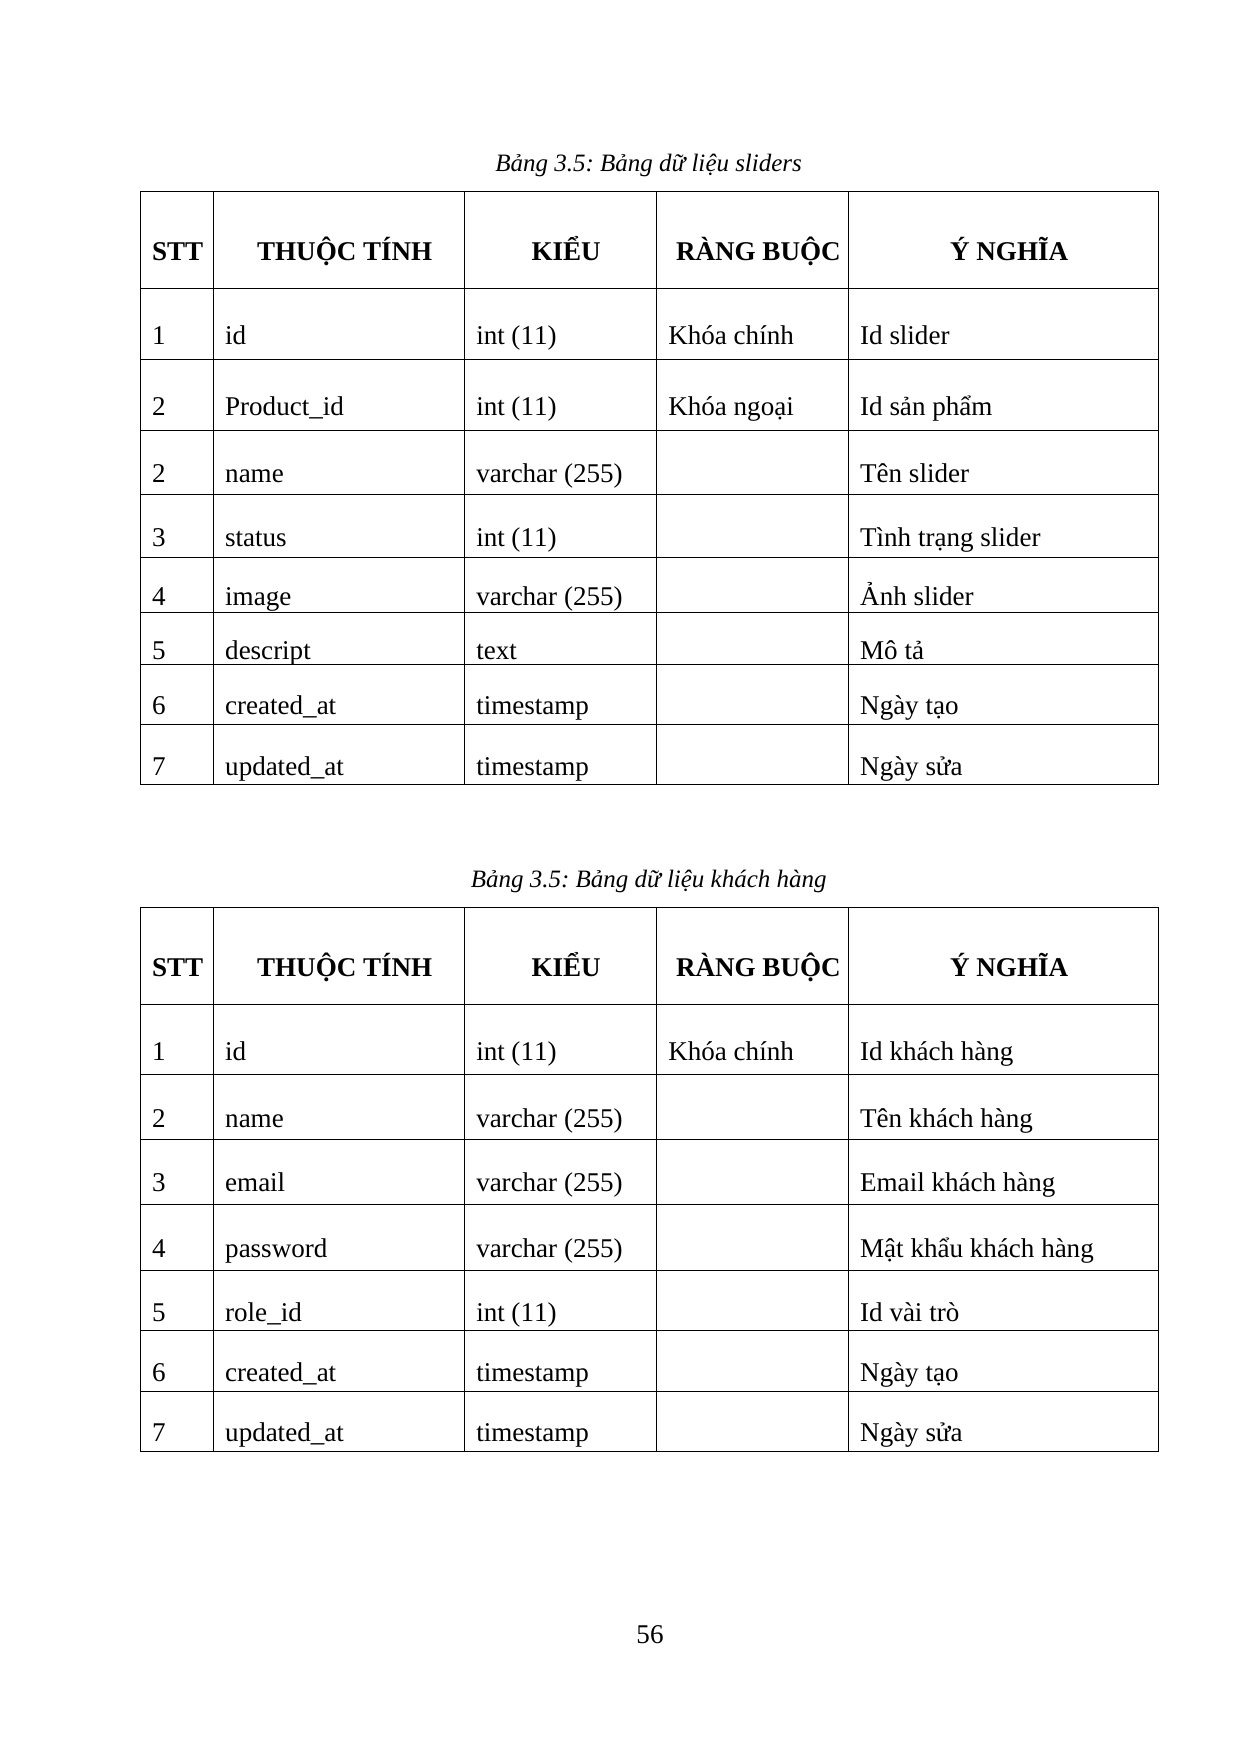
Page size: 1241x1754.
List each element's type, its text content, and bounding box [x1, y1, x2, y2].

table_cell 5 [141, 1271, 213, 1330]
table_header Ý NGHĨA [849, 908, 1158, 1004]
table_cell [657, 495, 848, 557]
table_cell Khóa chính [657, 1005, 848, 1074]
table_cell int (11) [465, 1005, 656, 1074]
table_cell role_id [214, 1271, 464, 1330]
table_cell [657, 1140, 848, 1203]
table_cell Khóa ngoại [657, 360, 848, 429]
table_header KIỂU [465, 908, 656, 1004]
table_cell 4 [141, 558, 213, 612]
table_cell 2 [141, 360, 213, 429]
table_cell Ngày tạo [849, 665, 1158, 724]
table_cell Ảnh slider [849, 558, 1158, 612]
table_header KIỂU [465, 192, 656, 288]
table_cell Ngày sửa [849, 725, 1158, 784]
table_cell 2 [141, 1075, 213, 1138]
table_cell Ngày sửa [849, 1392, 1158, 1451]
table_cell Mô tả [849, 613, 1158, 664]
table_cell Tên slider [849, 431, 1158, 494]
table_header THUỘC TÍNH [214, 192, 464, 288]
table_cell [657, 665, 848, 724]
table_cell int (11) [465, 1271, 656, 1330]
table_cell 3 [141, 495, 213, 557]
table_cell Product_id [214, 360, 464, 429]
table_cell Id slider [849, 289, 1158, 359]
table_cell 7 [141, 725, 213, 784]
table_cell Mật khẩu khách hàng [849, 1205, 1158, 1270]
table_cell [657, 1392, 848, 1451]
table_cell Tình trạng slider [849, 495, 1158, 557]
table_cell [657, 1271, 848, 1330]
table_cell varchar (255) [465, 431, 656, 494]
table_cell name [214, 1075, 464, 1138]
table_cell timestamp [465, 1392, 656, 1451]
table_cell varchar (255) [465, 1205, 656, 1270]
table_cell descript [214, 613, 464, 664]
table_cell Id khách hàng [849, 1005, 1158, 1074]
table_cell Ngày tạo [849, 1331, 1158, 1391]
table_cell [657, 725, 848, 784]
table_cell id [214, 1005, 464, 1074]
table_header RÀNG BUỘC [657, 908, 848, 1004]
table_cell name [214, 431, 464, 494]
table_cell [657, 431, 848, 494]
table_cell timestamp [465, 1331, 656, 1391]
table_cell updated_at [214, 725, 464, 784]
table_cell [657, 613, 848, 664]
table_cell email [214, 1140, 464, 1203]
text Bảng 3.5: Bảng dữ liệu sliders [177, 148, 1122, 176]
table_header STT [141, 908, 213, 1004]
table_cell int (11) [465, 495, 656, 557]
text Bảng 3.5: Bảng dữ liệu khách hàng [177, 864, 1122, 893]
table_cell varchar (255) [465, 1075, 656, 1138]
table_cell timestamp [465, 725, 656, 784]
table_cell Khóa chính [657, 289, 848, 359]
table_cell id [214, 289, 464, 359]
table_cell image [214, 558, 464, 612]
table_cell 4 [141, 1205, 213, 1270]
table_cell created_at [214, 1331, 464, 1391]
table_cell status [214, 495, 464, 557]
table_cell 1 [141, 289, 213, 359]
table_cell password [214, 1205, 464, 1270]
table_cell created_at [214, 665, 464, 724]
table_cell [657, 1205, 848, 1270]
table_cell 3 [141, 1140, 213, 1203]
table_cell [657, 1331, 848, 1391]
table_cell Email khách hàng [849, 1140, 1158, 1203]
table_cell Id sản phẩm [849, 360, 1158, 429]
table_cell int (11) [465, 289, 656, 359]
table_cell int (11) [465, 360, 656, 429]
table_header RÀNG BUỘC [657, 192, 848, 288]
table_cell 2 [141, 431, 213, 494]
table_cell Tên khách hàng [849, 1075, 1158, 1138]
table_cell 5 [141, 613, 213, 664]
table_cell [657, 1075, 848, 1138]
table_cell varchar (255) [465, 1140, 656, 1203]
table_cell 1 [141, 1005, 213, 1074]
table_cell updated_at [214, 1392, 464, 1451]
table_header THUỘC TÍNH [214, 908, 464, 1004]
table_cell Id vài trò [849, 1271, 1158, 1330]
table_cell 7 [141, 1392, 213, 1451]
table_header Ý NGHĨA [849, 192, 1158, 288]
table_cell text [465, 613, 656, 664]
table_cell 6 [141, 665, 213, 724]
table_cell varchar (255) [465, 558, 656, 612]
table_cell 6 [141, 1331, 213, 1391]
table_cell [657, 558, 848, 612]
table_cell timestamp [465, 665, 656, 724]
table_header STT [141, 192, 213, 288]
